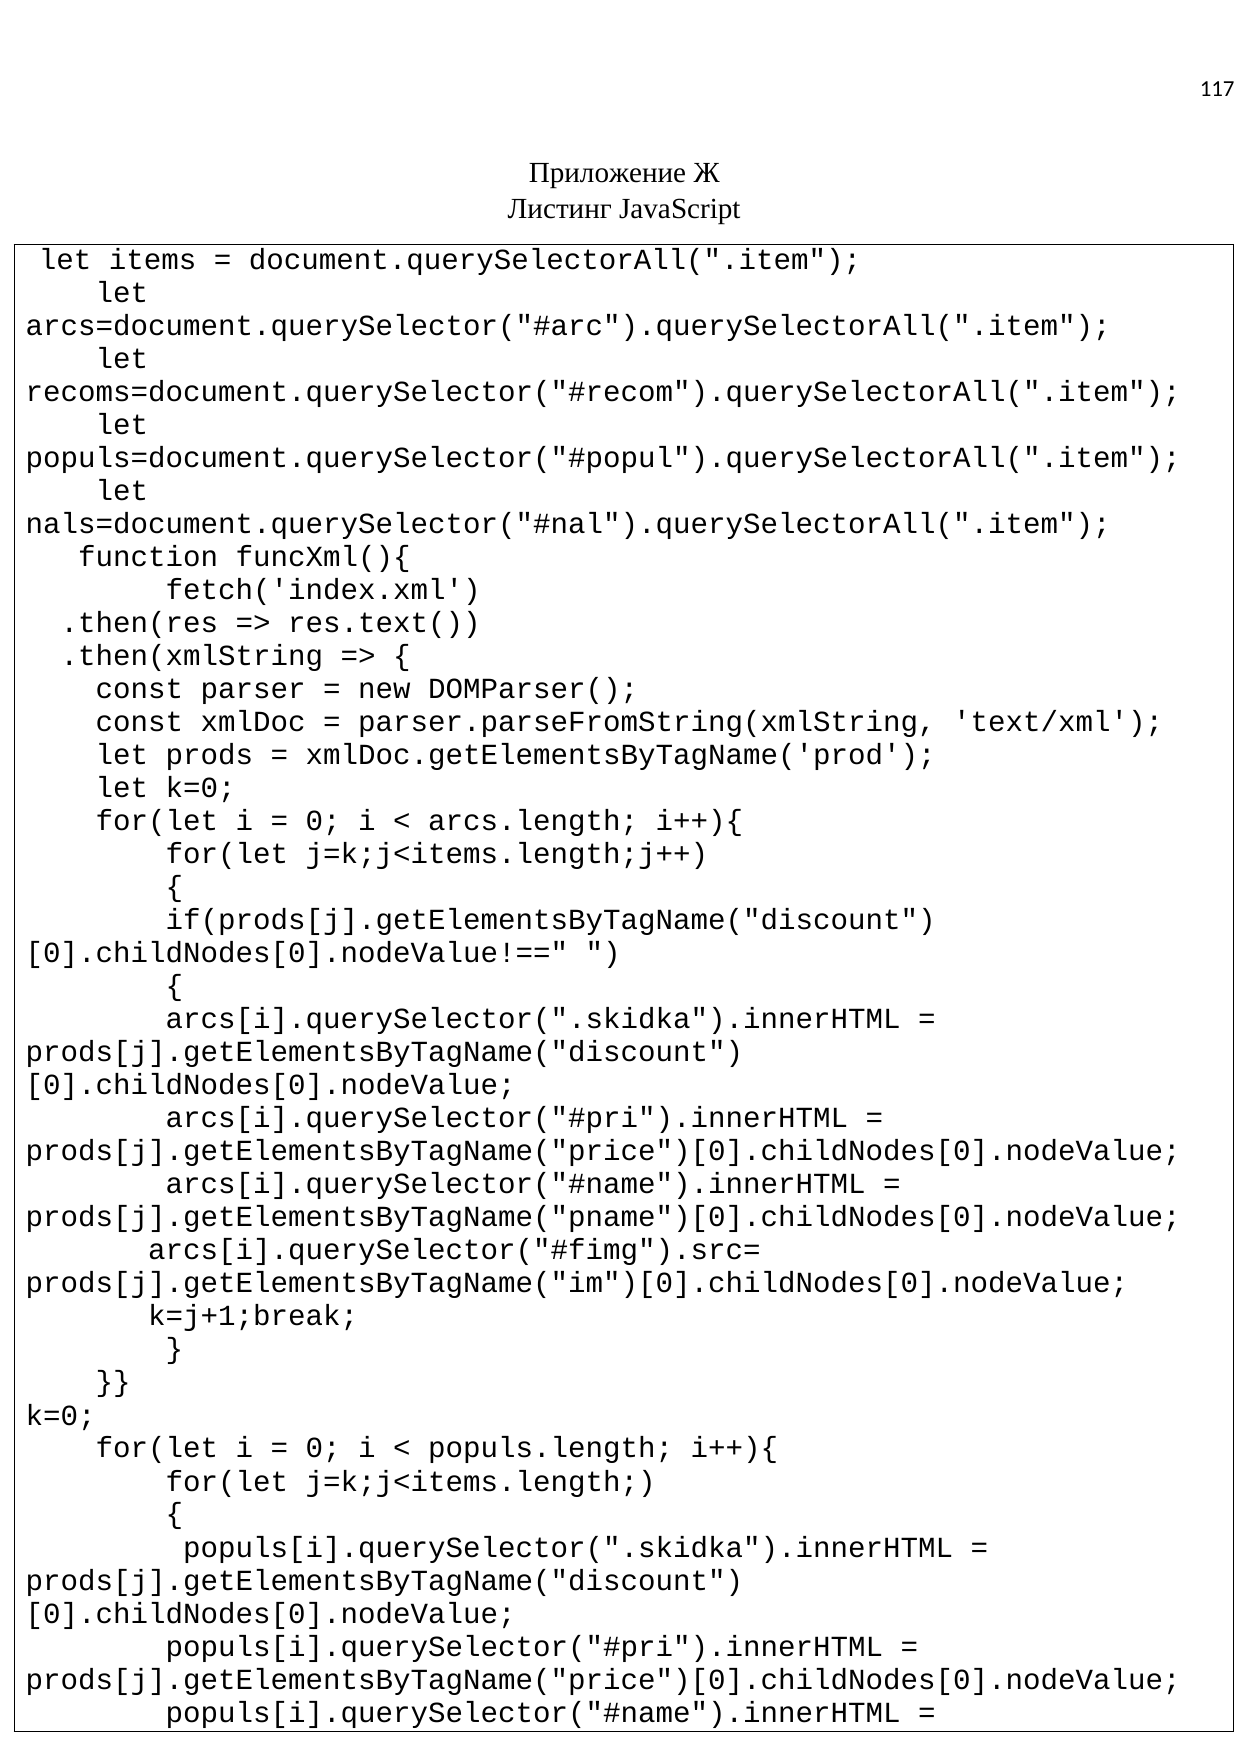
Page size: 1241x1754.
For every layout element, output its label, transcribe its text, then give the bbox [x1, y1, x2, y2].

text Листинг JavaScript [13, 191, 1234, 224]
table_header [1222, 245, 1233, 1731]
subtitle Приложение Ж [13, 155, 1234, 188]
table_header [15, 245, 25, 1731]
